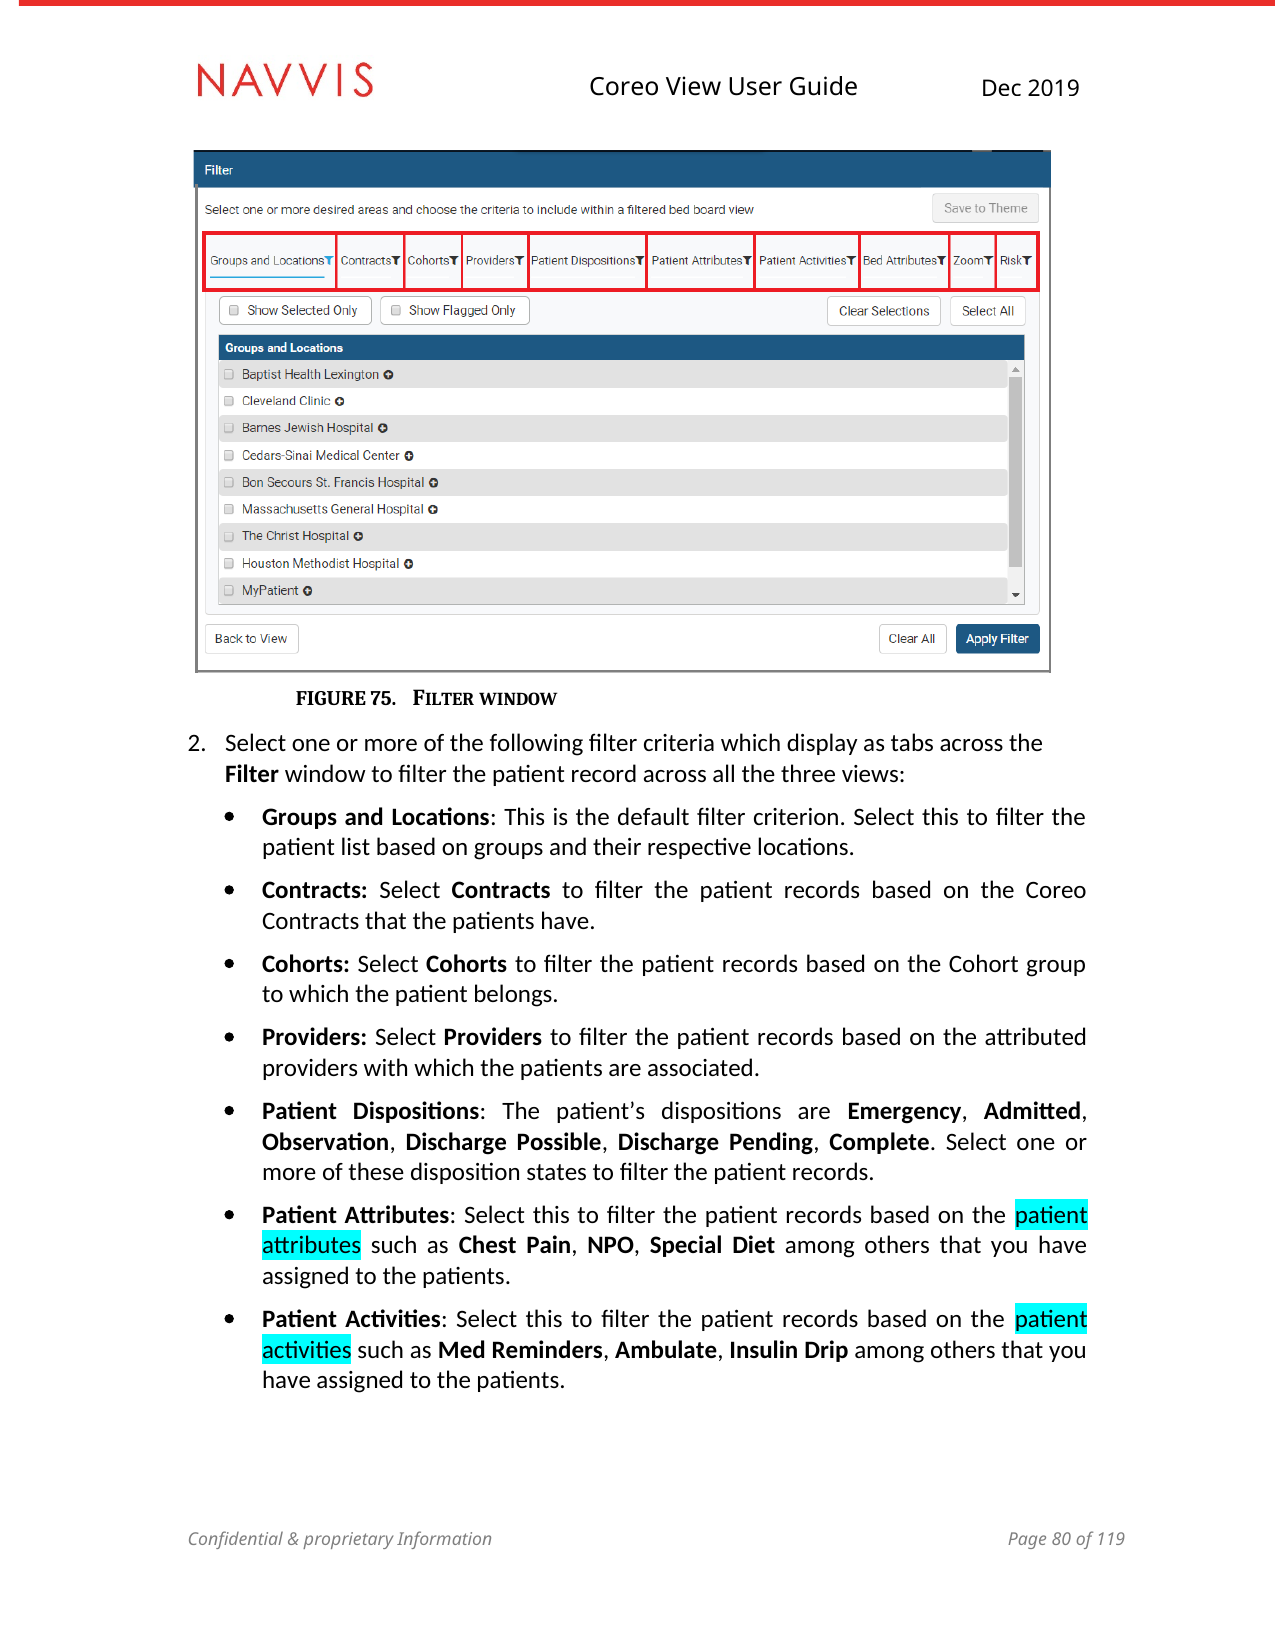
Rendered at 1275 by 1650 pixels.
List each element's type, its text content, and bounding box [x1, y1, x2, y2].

picture [187, 55, 383, 104]
list Select one or more of the following filter criteria which display as tabs across the Filter window to filter the patient record across all the three views: [187, 727, 1087, 788]
list Contracts: Select Contracts to filter the patient records based on the Coreo Contracts that the patients have. [225, 874, 1087, 936]
list Patient Dispositions: The patient’s dispositions are Emergency, Admitted, Observation, Discharge Possible, Discharge Pending, Complete. Select one or more of these disposition states to filter the patient records. [225, 1095, 1087, 1187]
list Patient Activities: Select this to filter the patient records based on the patient activities such as Med Reminders, Ambulate, Insulin Drip among others that you have assigned to the patients. [225, 1303, 1087, 1395]
list Groups and Locations: This is the default filter criterion. Select this to filter the patient list based on groups and their respective locations. [225, 801, 1087, 862]
picture [193, 150, 1051, 673]
text Filter window [296, 685, 1087, 711]
list Providers: Select Providers to filter the patient records based on the attributed providers with which the patients are associated. [225, 1022, 1087, 1083]
list Patient Attributes: Select this to filter the patient records based on the patient attributes such as Chest Pain, NPO, Special Diet among others that you have assigned to the patients. [225, 1199, 1087, 1291]
list Cohorts: Select Cohorts to filter the patient records based on the Cohort group to which the patient belongs. [225, 948, 1087, 1009]
